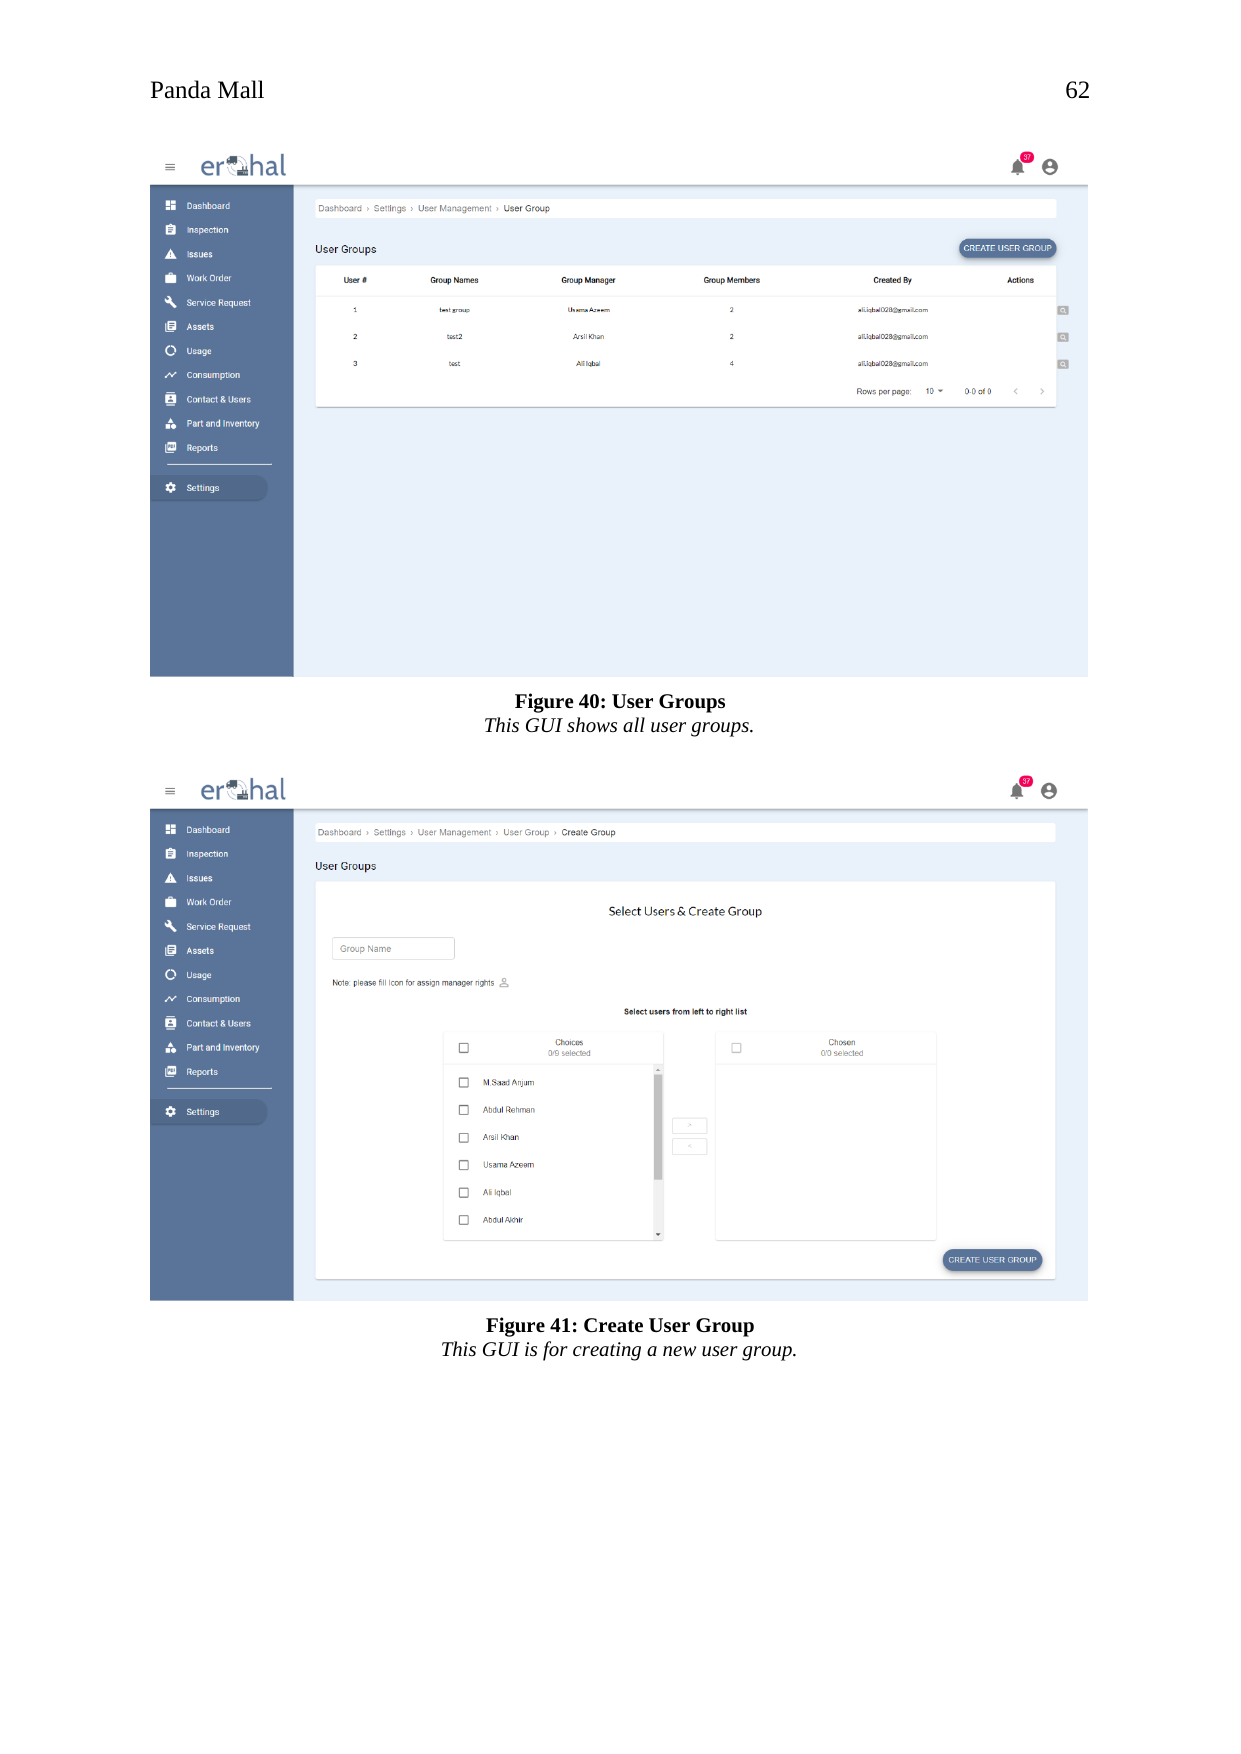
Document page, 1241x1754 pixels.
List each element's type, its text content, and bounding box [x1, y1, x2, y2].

text Figure 40: User Groups [150, 689, 1090, 713]
text This GUI is for creating a new user group. [150, 1337, 1090, 1361]
text This GUI shows all user groups. [150, 713, 1090, 737]
picture [150, 150, 1088, 677]
picture [150, 773, 1088, 1301]
text Figure 41: Create User Group [150, 1313, 1090, 1337]
